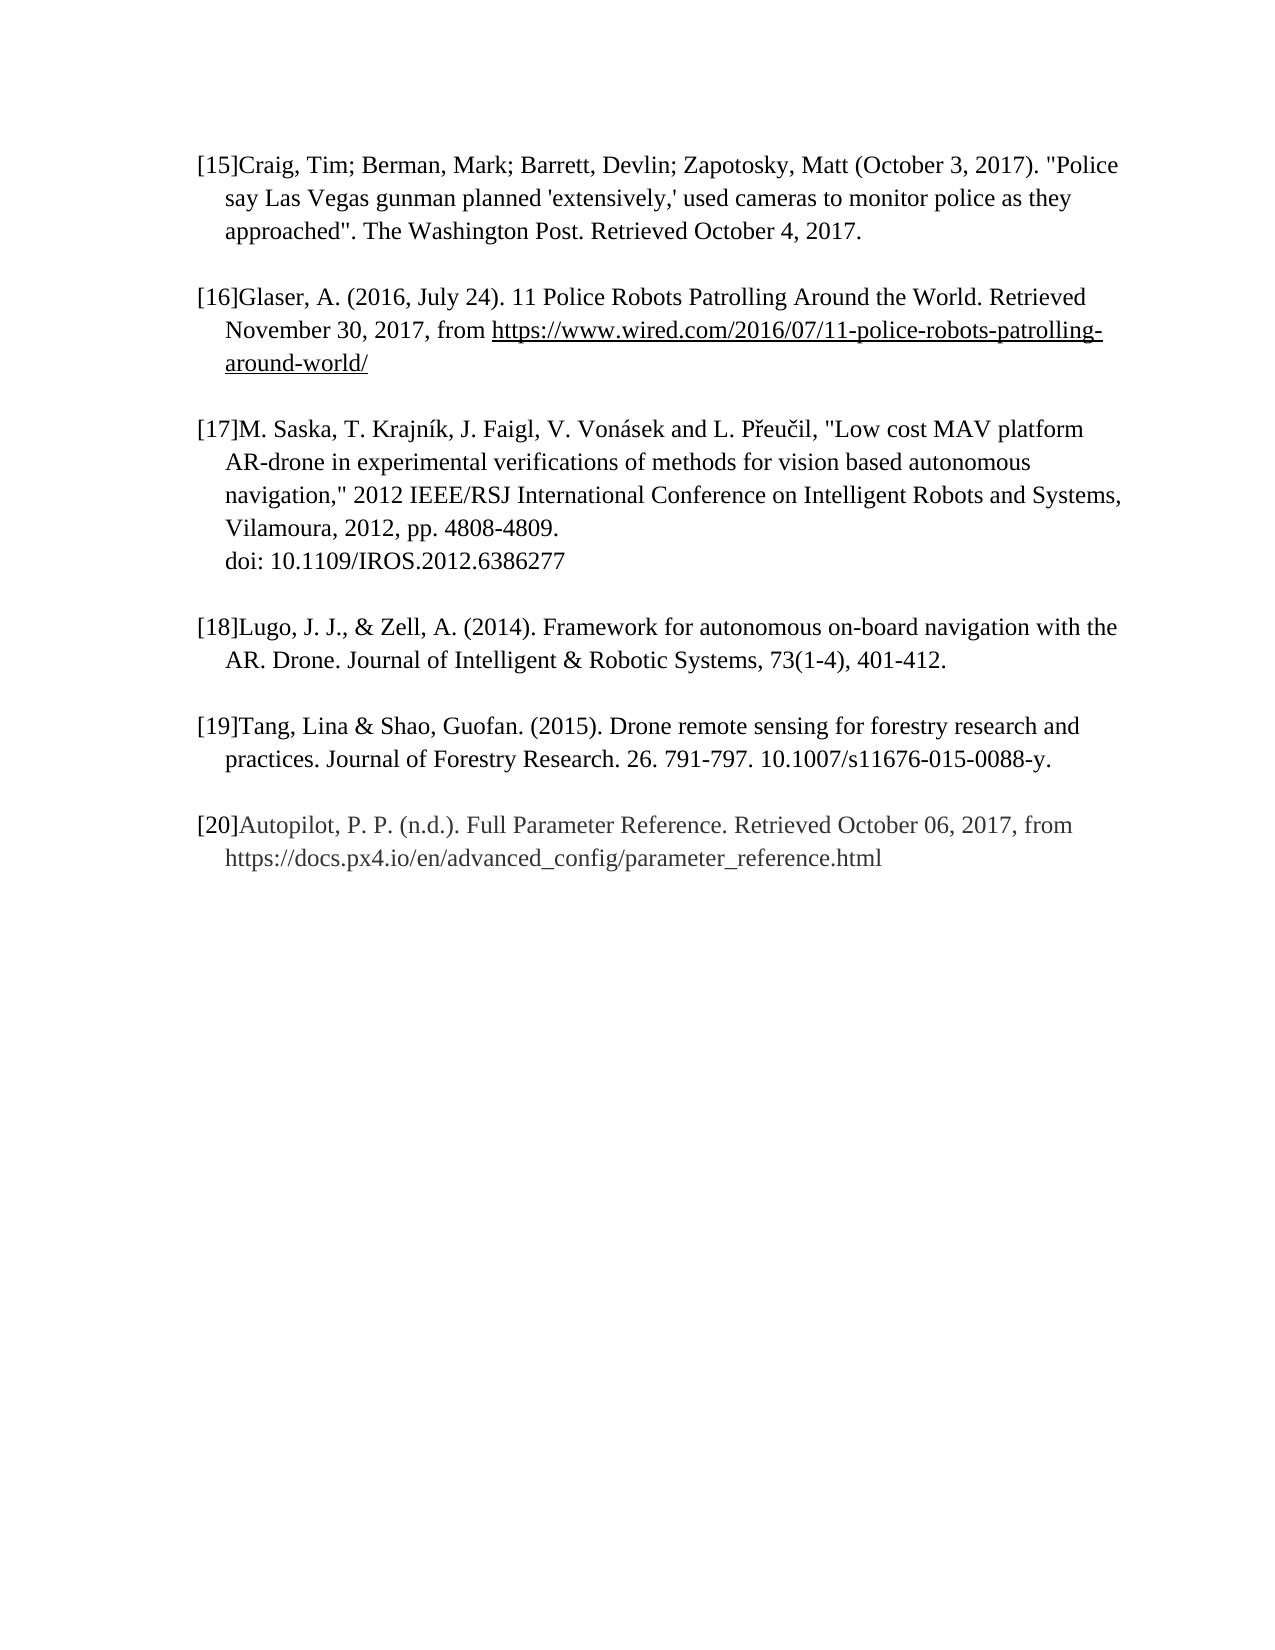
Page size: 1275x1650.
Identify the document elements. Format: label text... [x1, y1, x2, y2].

text doi: 10.1109/IROS.2012.6386277 [150, 546, 1125, 575]
text [20]Autopilot, P. P. (n.d.). Full Parameter Reference. Retrieved October 06, 2017, from https://docs.px4.io/en/advanced_config/parameter_reference.html [197, 810, 1125, 872]
text [16]Glaser, A. (2016, July 24). 11 Police Robots Patrolling Around the World. Retrieved November 30, 2017, from https://www.wired.com/2016/07/11-police-robots-patrolling-around-world/ [197, 282, 1125, 377]
text [17]M. Saska, T. Krajník, J. Faigl, V. Vonásek and L. Přeučil, "Low cost MAV platform AR-drone in experimental verifications of methods for vision based autonomous navigation," 2012 IEEE/RSJ International Conference on Intelligent Robots and Systems, Vilamoura, 2012, pp. 4808-4809. [197, 414, 1125, 542]
text [15]Craig, Tim; Berman, Mark; Barrett, Devlin; Zapotosky, Matt (October 3, 2017). "Police say Las Vegas gunman planned 'extensively,' used cameras to monitor police as they approached". The Washington Post. Retrieved October 4, 2017. [197, 150, 1125, 245]
text [18]Lugo, J. J., & Zell, A. (2014). Framework for autonomous on-board navigation with the AR. Drone. Journal of Intelligent & Robotic Systems, 73(1-4), 401-412. [197, 612, 1125, 674]
text [19]Tang, Lina & Shao, Guofan. (2015). Drone remote sensing for forestry research and practices. Journal of Forestry Research. 26. 791-797. 10.1007/s11676-015-0088-y. [197, 711, 1125, 773]
